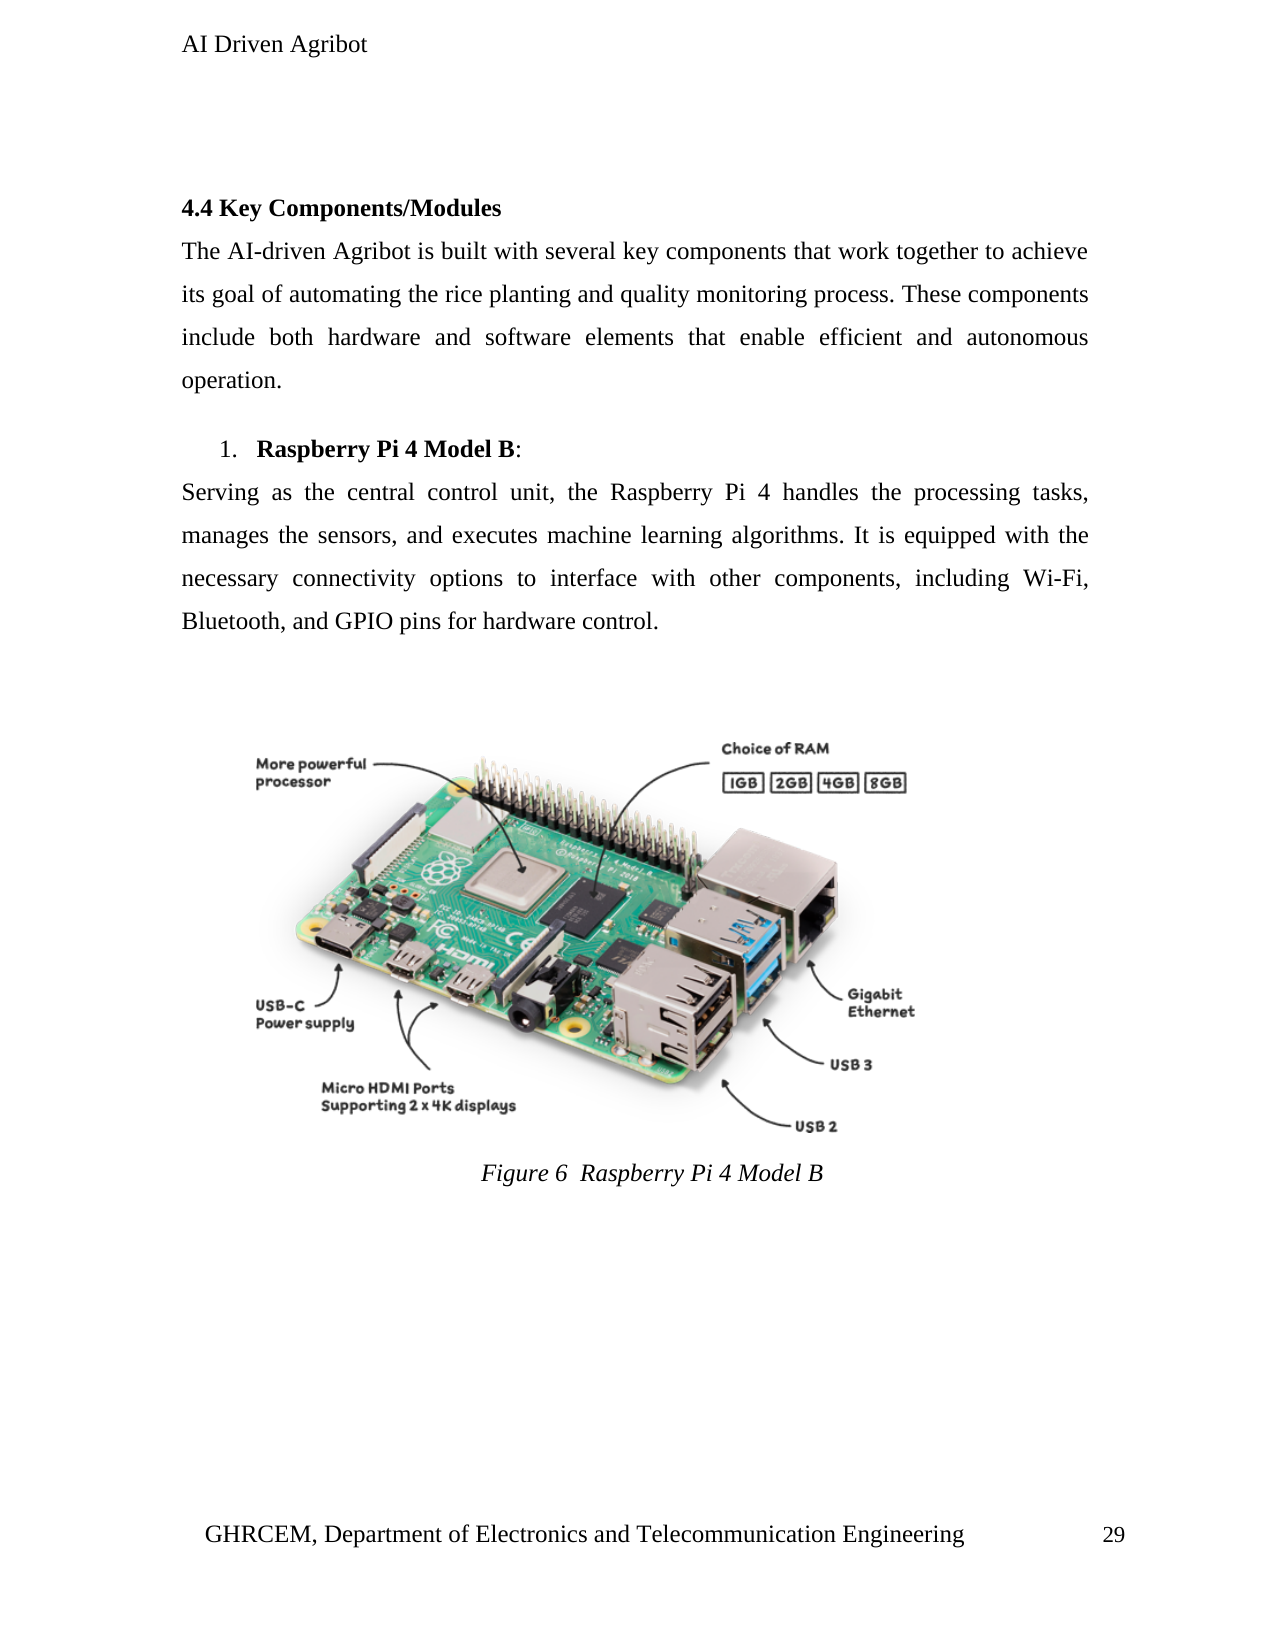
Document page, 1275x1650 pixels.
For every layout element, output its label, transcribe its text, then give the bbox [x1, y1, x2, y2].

picture [256, 742, 915, 1133]
list Raspberry Pi 4 Model B: [219, 434, 1125, 463]
text 4.4 Key Components/Modules [181, 193, 1125, 222]
text The AI-driven Agribot is built with several key components that work together to achieve its goal of automating the rice planting and quality monitoring process. These components include both hardware and software elements that enable efficient and autonomous operation. [181, 236, 1089, 394]
text Serving as the central control unit, the Raspberry Pi 4 handles the processing tasks, manages the sensors, and executes machine learning algorithms. It is equipped with the necessary connectivity options to interface with other components, including Wi-Fi, Bluetooth, and GPIO pins for hardware control. [181, 477, 1089, 635]
text Figure 6 Raspberry Pi 4 Model B [181, 1158, 1125, 1187]
